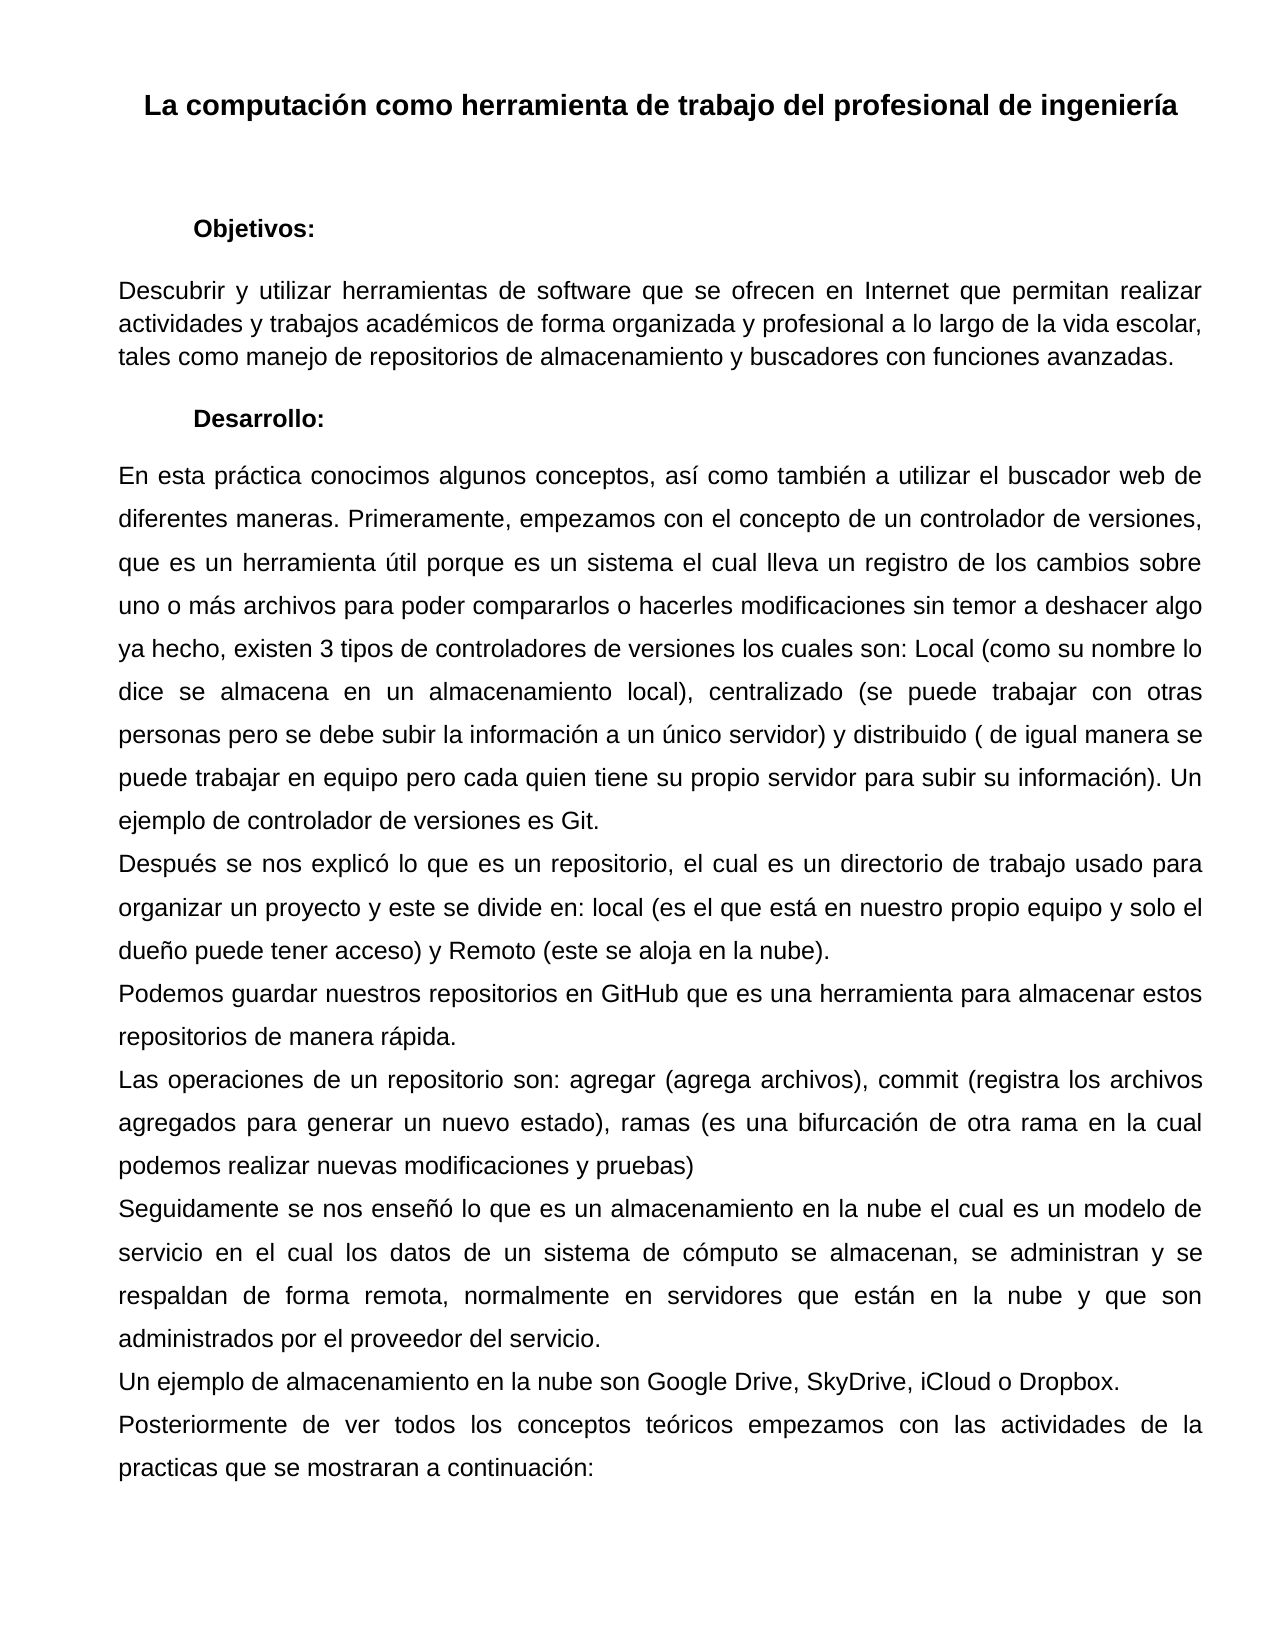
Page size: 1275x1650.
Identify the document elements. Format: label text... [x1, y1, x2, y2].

text La computación como herramienta de trabajo del profesional de ingeniería [118, 88, 1205, 121]
text Objetivos: [193, 214, 1205, 243]
text Podemos guardar nuestros repositorios en GitHub que es una herramienta para almacenar estos repositorios de manera rápida. [118, 979, 1205, 1051]
text Un ejemplo de almacenamiento en la nube son Google Drive, SkyDrive, iCloud o Dropbox. [118, 1367, 1205, 1396]
text Las operaciones de un repositorio son: agregar (agrega archivos), commit (registra los archivos agregados para generar un nuevo estado), ramas (es una bifurcación de otra rama en la cual podemos realizar nuevas modificaciones y pruebas) [118, 1065, 1205, 1180]
text Posteriormente de ver todos los conceptos teóricos empezamos con las actividades de la practicas que se mostraran a continuación: [118, 1410, 1205, 1482]
text Desarrollo: [193, 404, 1205, 432]
text En esta práctica conocimos algunos conceptos, así como también a utilizar el buscador web de diferentes maneras. Primeramente, empezamos con el concepto de un controlador de versiones, que es un herramienta útil porque es un sistema el cual lleva un registro de los cambios sobre uno o más archivos para poder compararlos o hacerles modificaciones sin temor a deshacer algo ya hecho, existen 3 tipos de controladores de versiones los cuales son: Local (como su nombre lo dice se almacena en un almacenamiento local), centralizado (se puede trabajar con otras personas pero se debe subir la información a un único servidor) y distribuido ( de igual manera se puede trabajar en equipo pero cada quien tiene su propio servidor para subir su información). Un ejemplo de controlador de versiones es Git. [118, 461, 1205, 835]
text Después se nos explicó lo que es un repositorio, el cual es un directorio de trabajo usado para organizar un proyecto y este se divide en: local (es el que está en nuestro propio equipo y solo el dueño puede tener acceso) y Remoto (este se aloja en la nube). [118, 849, 1205, 964]
text Seguidamente se nos enseñó lo que es un almacenamiento en la nube el cual es un modelo de servicio en el cual los datos de un sistema de cómputo se almacenan, se administran y se respaldan de forma remota, normalmente en servidores que están en la nube y que son administrados por el proveedor del servicio. [118, 1194, 1205, 1352]
text Descubrir y utilizar herramientas de software que se ofrecen en Internet que permitan realizar actividades y trabajos académicos de forma organizada y profesional a lo largo de la vida escolar, tales como manejo de repositorios de almacenamiento y buscadores con funciones avanzadas. [118, 276, 1205, 371]
